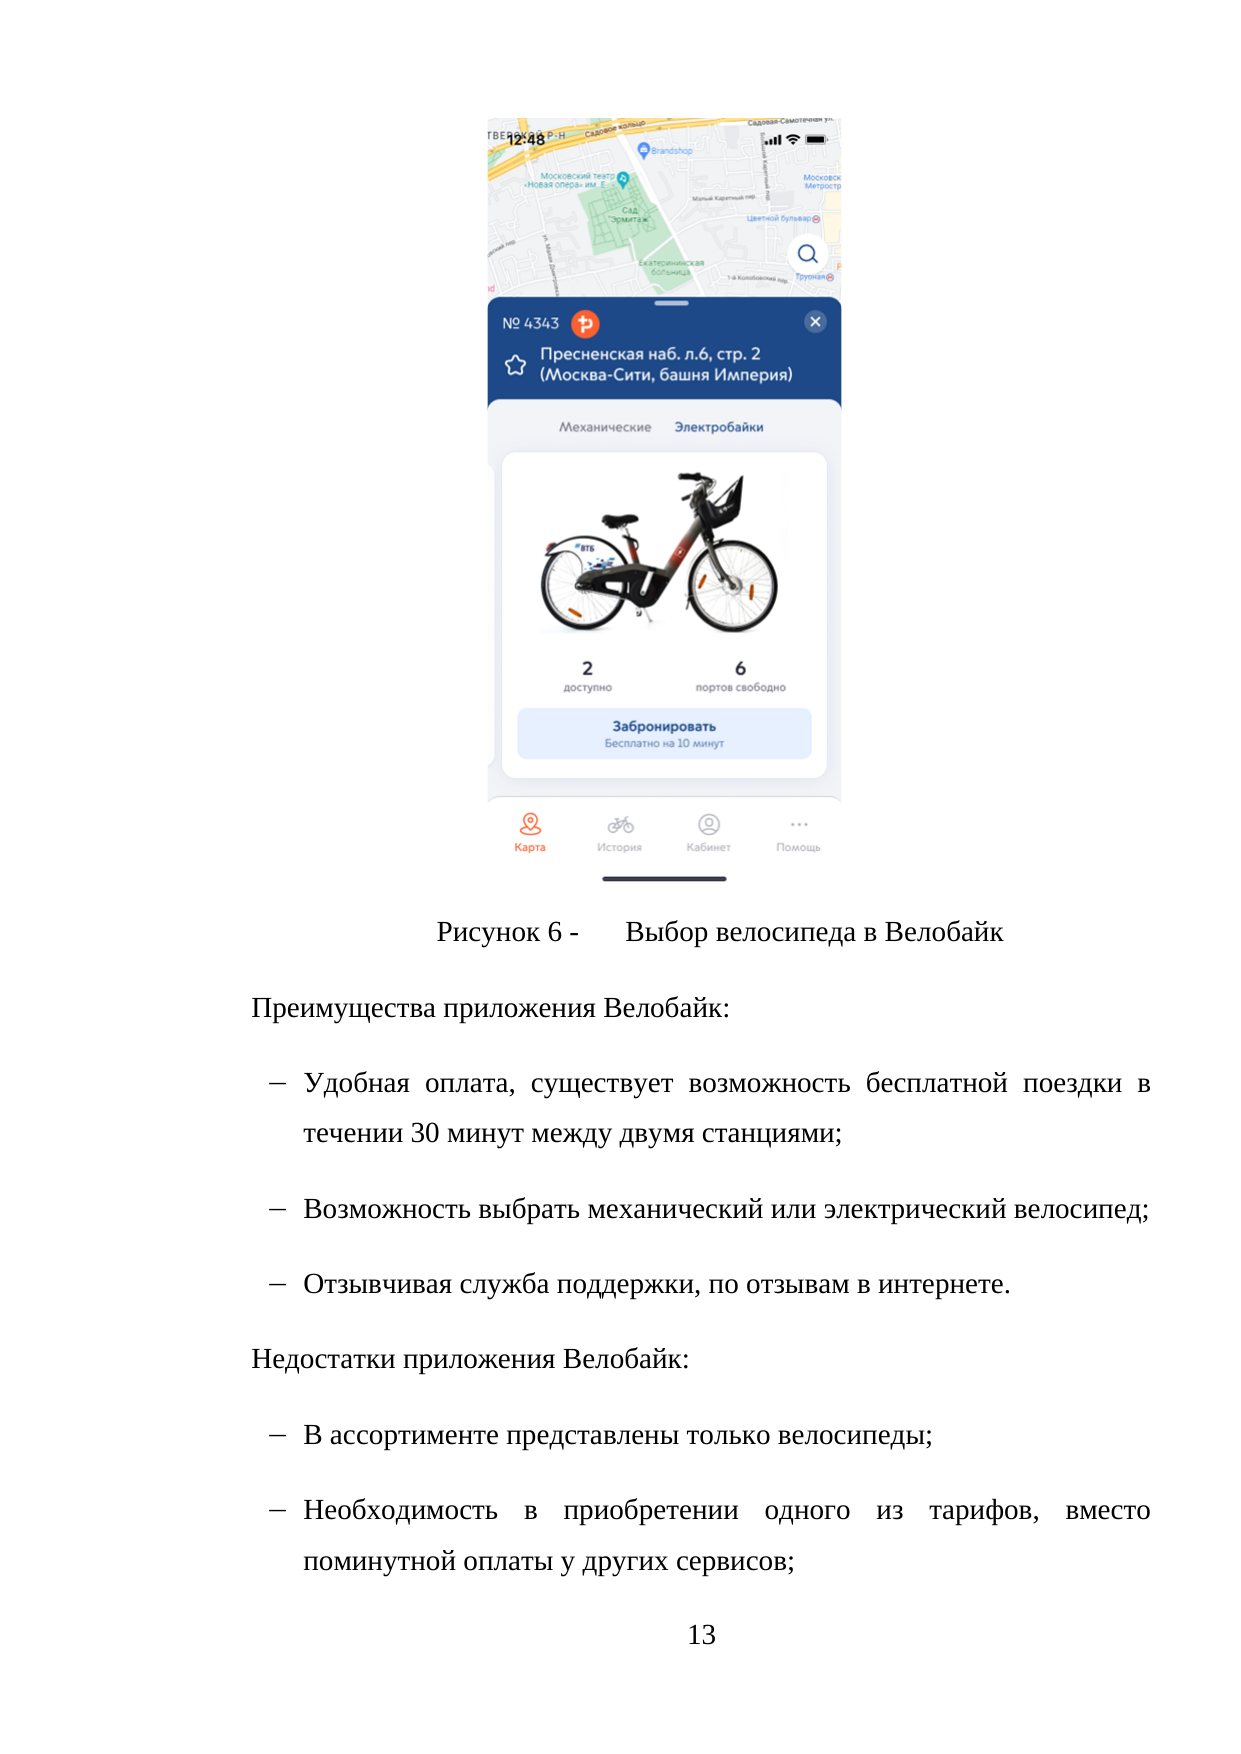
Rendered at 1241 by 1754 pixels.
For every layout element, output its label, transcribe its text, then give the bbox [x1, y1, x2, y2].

text Выбор велосипеда в Велобайк [288, 914, 1152, 948]
text Необходимость в приобретении одного из тарифов, вместо поминутной оплаты у других сервисов; [266, 1492, 1152, 1576]
text Возможность выбрать механический или электрический велосипед; [266, 1191, 1152, 1224]
text В ассортименте представлены только велосипеды; [266, 1417, 1152, 1451]
text Недостатки приложения Велобайк: [177, 1342, 1152, 1375]
text Удобная оплата, существует возможность бесплатной поездки в течении 30 минут между двумя станциями; [266, 1065, 1152, 1149]
text Преимущества приложения Велобайк: [177, 990, 1152, 1023]
text Отзывчивая служба поддержки, по отзывам в интернете. [266, 1266, 1152, 1300]
picture [487, 118, 842, 887]
